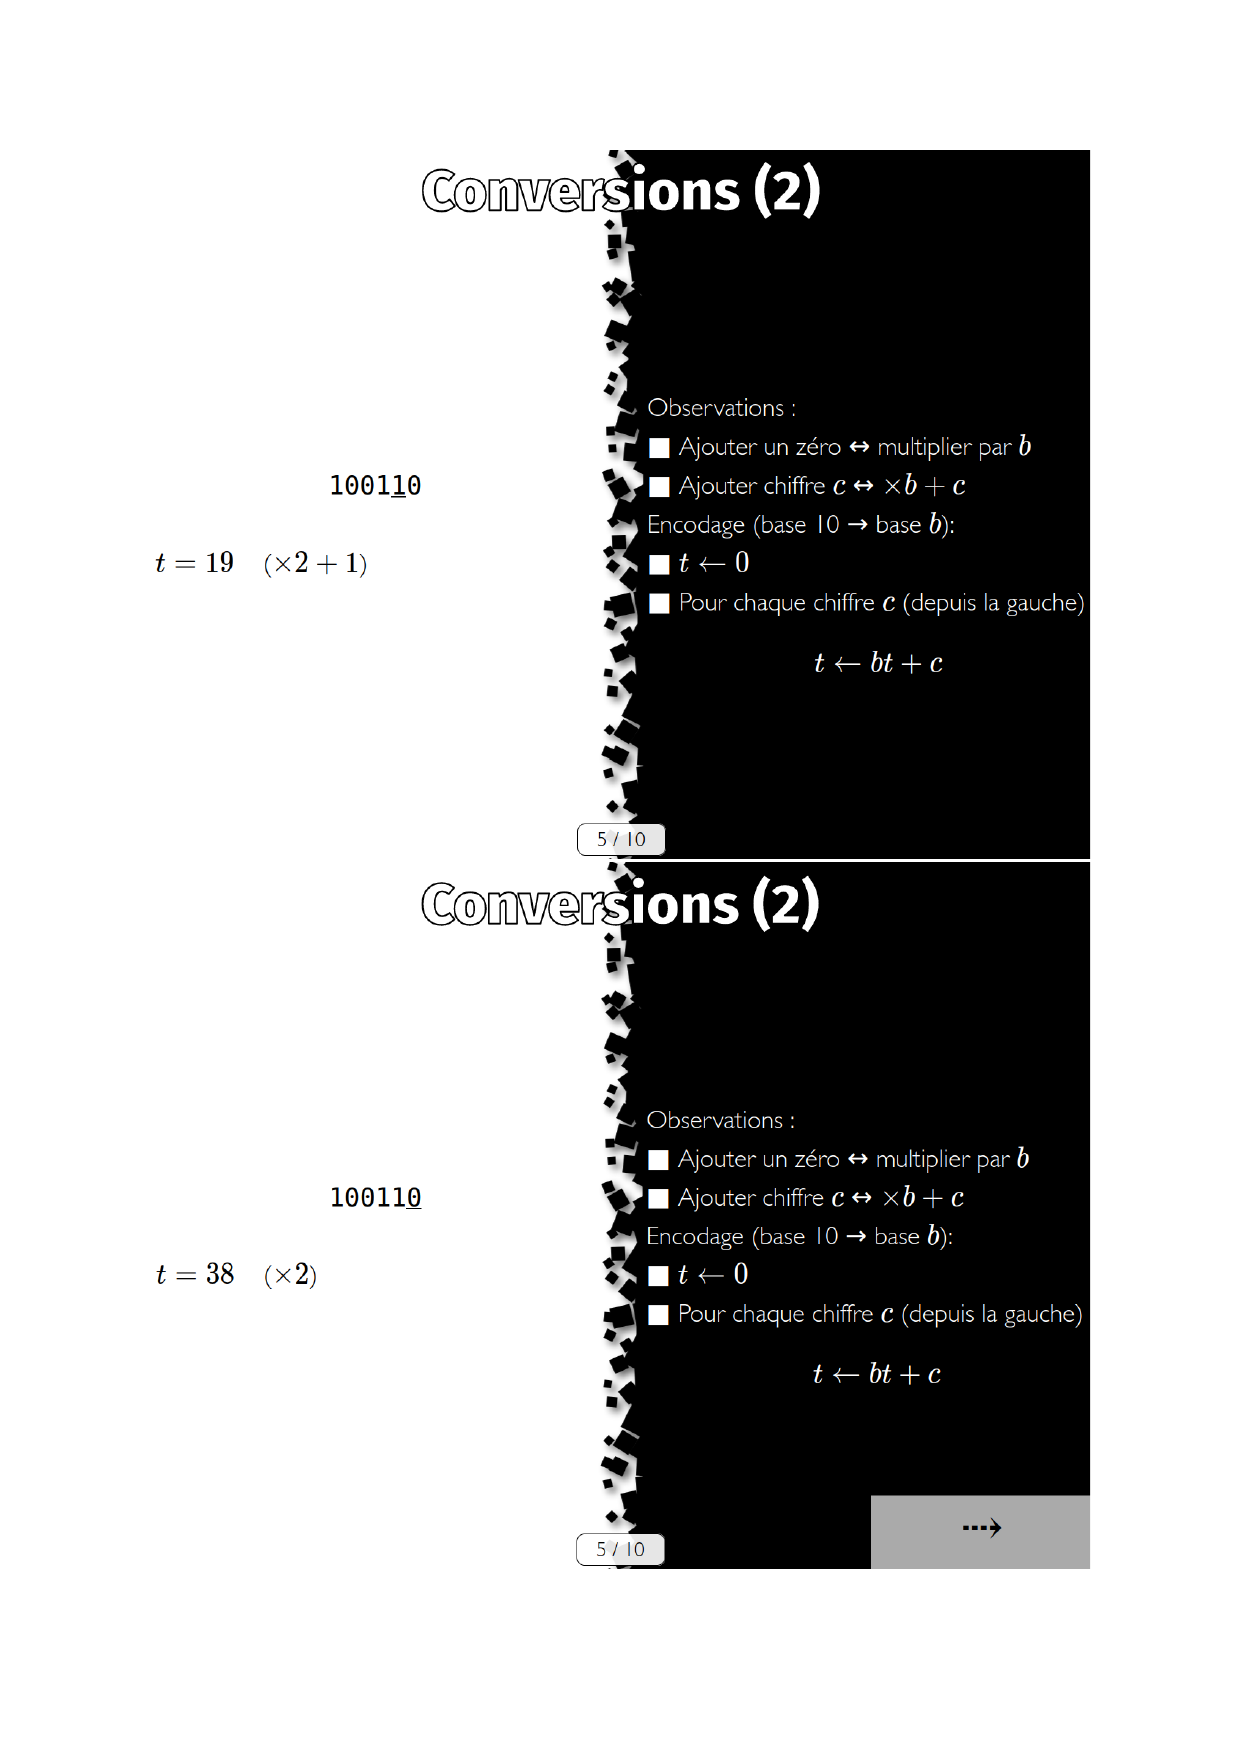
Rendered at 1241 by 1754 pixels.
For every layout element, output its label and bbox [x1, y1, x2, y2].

picture [150, 862, 1091, 1569]
picture [150, 150, 1091, 859]
